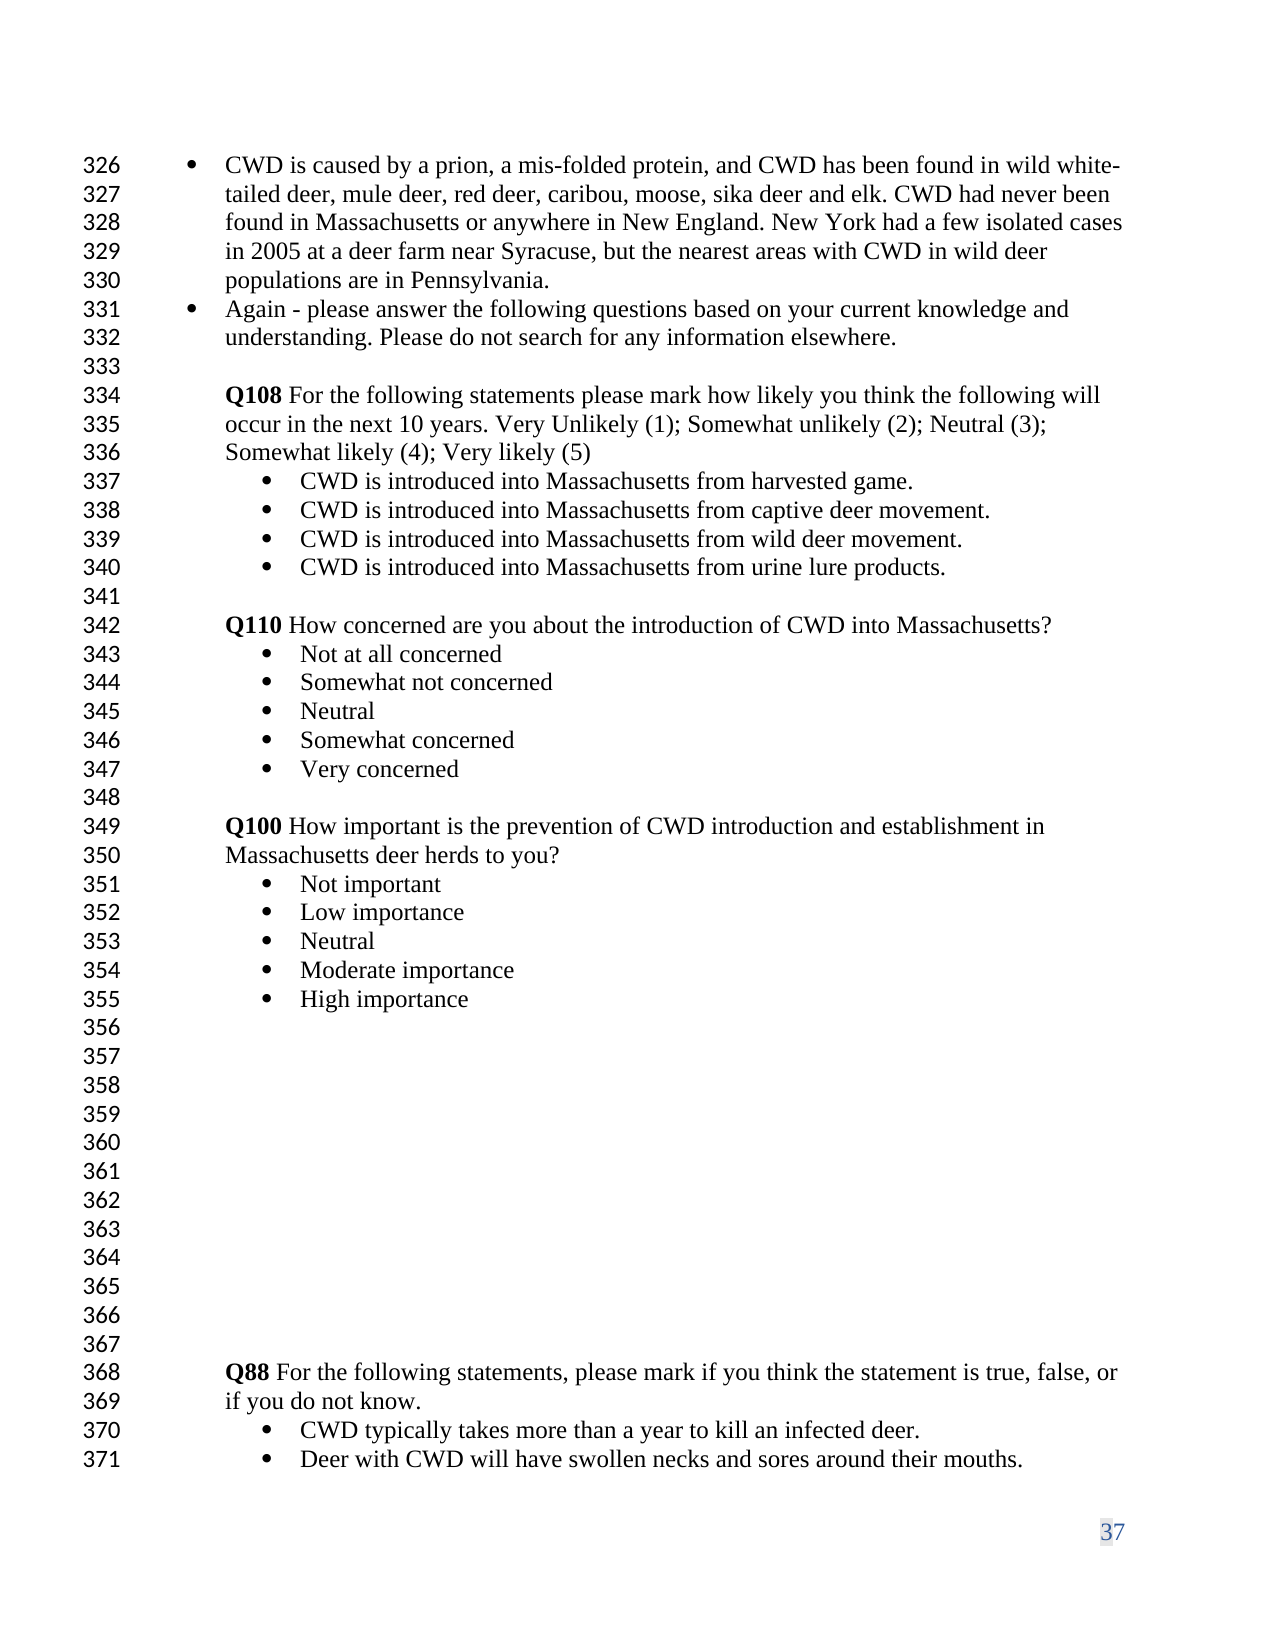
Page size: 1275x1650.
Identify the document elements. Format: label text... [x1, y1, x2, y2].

list High importance [262, 984, 1125, 1012]
list CWD is introduced into Massachusetts from urine lure products. [262, 552, 1125, 581]
list Very concerned [262, 754, 1125, 782]
list Again - please answer the following questions based on your current knowledge and understanding. Please do not search for any information elsewhere. [187, 294, 1125, 351]
list Somewhat not concerned [262, 667, 1125, 696]
list CWD is introduced into Massachusetts from wild deer movement. [262, 524, 1125, 552]
text Q88 For the following statements, please mark if you think the statement is true, false, or if you do not know. [225, 1357, 1125, 1415]
list Neutral [262, 926, 1125, 955]
list Neutral [262, 696, 1125, 725]
list CWD is introduced into Massachusetts from harvested game. [262, 466, 1125, 495]
list Not important [262, 869, 1125, 897]
list Moderate importance [262, 955, 1125, 984]
list CWD typically takes more than a year to kill an infected deer. [262, 1415, 1125, 1444]
list Somewhat concerned [262, 725, 1125, 754]
text Q108 For the following statements please mark how likely you think the following will occur in the next 10 years. Very Unlikely (1); Somewhat unlikely (2); Neutral (3); Somewhat likely (4); Very likely (5) [225, 380, 1125, 466]
list CWD is caused by a prion, a mis-folded protein, and CWD has been found in wild white-tailed deer, mule deer, red deer, caribou, moose, sika deer and elk. CWD had never been found in Massachusetts or anywhere in New England. New York had a few isolated cases in 2005 at a deer farm near Syracuse, but the nearest areas with CWD in wild deer populations are in Pennsylvania. [187, 150, 1125, 294]
list Not at all concerned [262, 639, 1125, 667]
list CWD is introduced into Massachusetts from captive deer movement. [262, 495, 1125, 524]
text Q100 How important is the prevention of CWD introduction and establishment in Massachusetts deer herds to you? [225, 811, 1125, 869]
text Q110 How concerned are you about the introduction of CWD into Massachusetts? [225, 610, 1125, 639]
list Low importance [262, 897, 1125, 926]
list Deer with CWD will have swollen necks and sores around their mouths. [262, 1444, 1125, 1472]
